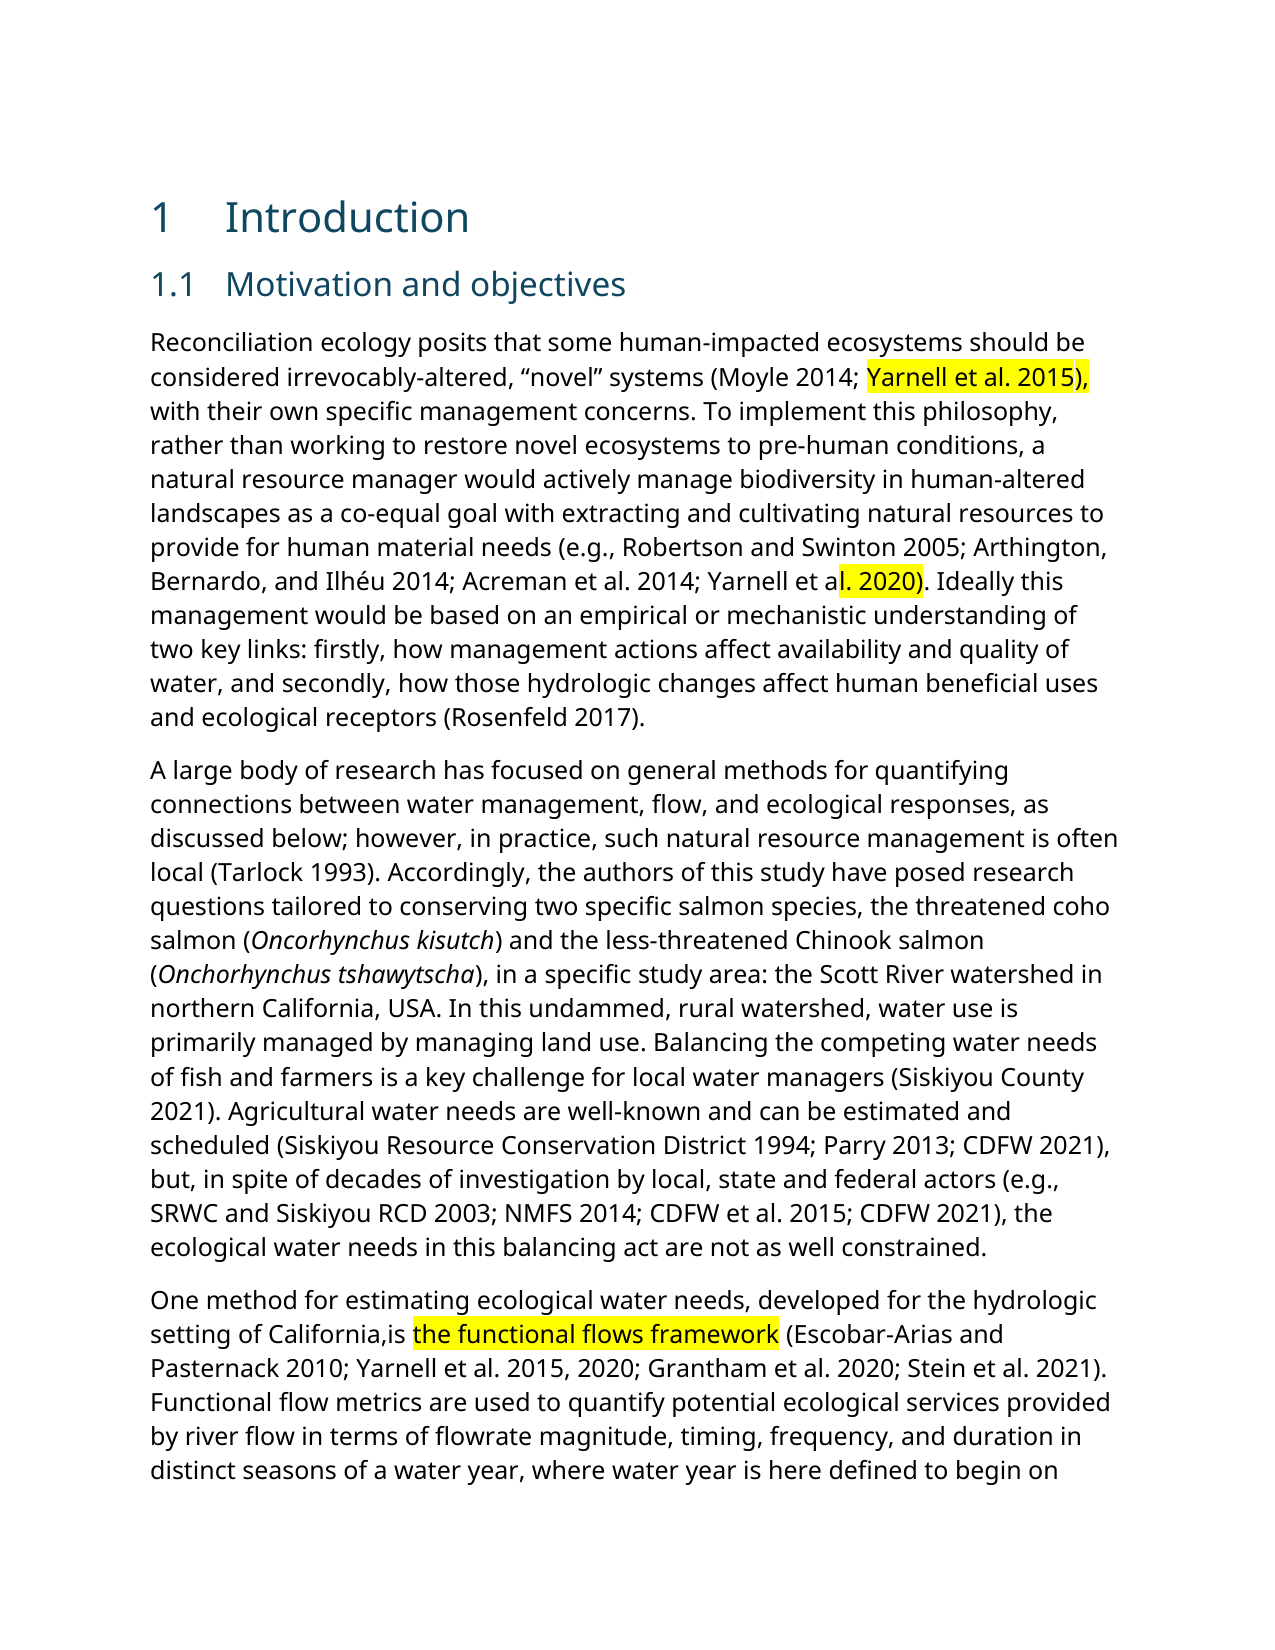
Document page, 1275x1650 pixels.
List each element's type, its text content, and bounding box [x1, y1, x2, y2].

text Reconciliation ecology posits that some human-impacted ecosystems should be considered irrevocably-altered, “novel” systems (Moyle 2014; Yarnell et al. 2015), with their own specific management concerns. To implement this philosophy, rather than working to restore novel ecosystems to pre-human conditions, a natural resource manager would actively manage biodiversity in human-altered landscapes as a co-equal goal with extracting and cultivating natural resources to provide for human material needs (e.g., Robertson and Swinton 2005; Arthington, Bernardo, and Ilhéu 2014; Acreman et al. 2014; Yarnell et al. 2020). Ideally this management would be based on an empirical or mechanistic understanding of two key links: firstly, how management actions affect availability and quality of water, and secondly, how those hydrologic changes affect human beneficial uses and ecological receptors (Rosenfeld 2017). [150, 325, 1125, 734]
subtitle 1.1 Motivation and objectives [150, 261, 1125, 306]
text A large body of research has focused on general methods for quantifying connections between water management, flow, and ecological responses, as discussed below; however, in practice, such natural resource management is often local (Tarlock 1993). Accordingly, the authors of this study have posed research questions tailored to conserving two specific salmon species, the threatened coho salmon (Oncorhynchus kisutch) and the less-threatened Chinook salmon (Onchorhynchus tshawytscha), in a specific study area: the Scott River watershed in northern California, USA. In this undammed, rural watershed, water use is primarily managed by managing land use. Balancing the competing water needs of fish and farmers is a key challenge for local water managers (Siskiyou County 2021). Agricultural water needs are well-known and can be estimated and scheduled (Siskiyou Resource Conservation District 1994; Parry 2013; CDFW 2021), but, in spite of decades of investigation by local, state and federal actors (e.g., SRWC and Siskiyou RCD 2003; NMFS 2014; CDFW et al. 2015; CDFW 2021), the ecological water needs in this balancing act are not as well constrained. [150, 753, 1125, 1263]
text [150, 1282, 1125, 1487]
subtitle 1 Introduction [150, 187, 1125, 244]
